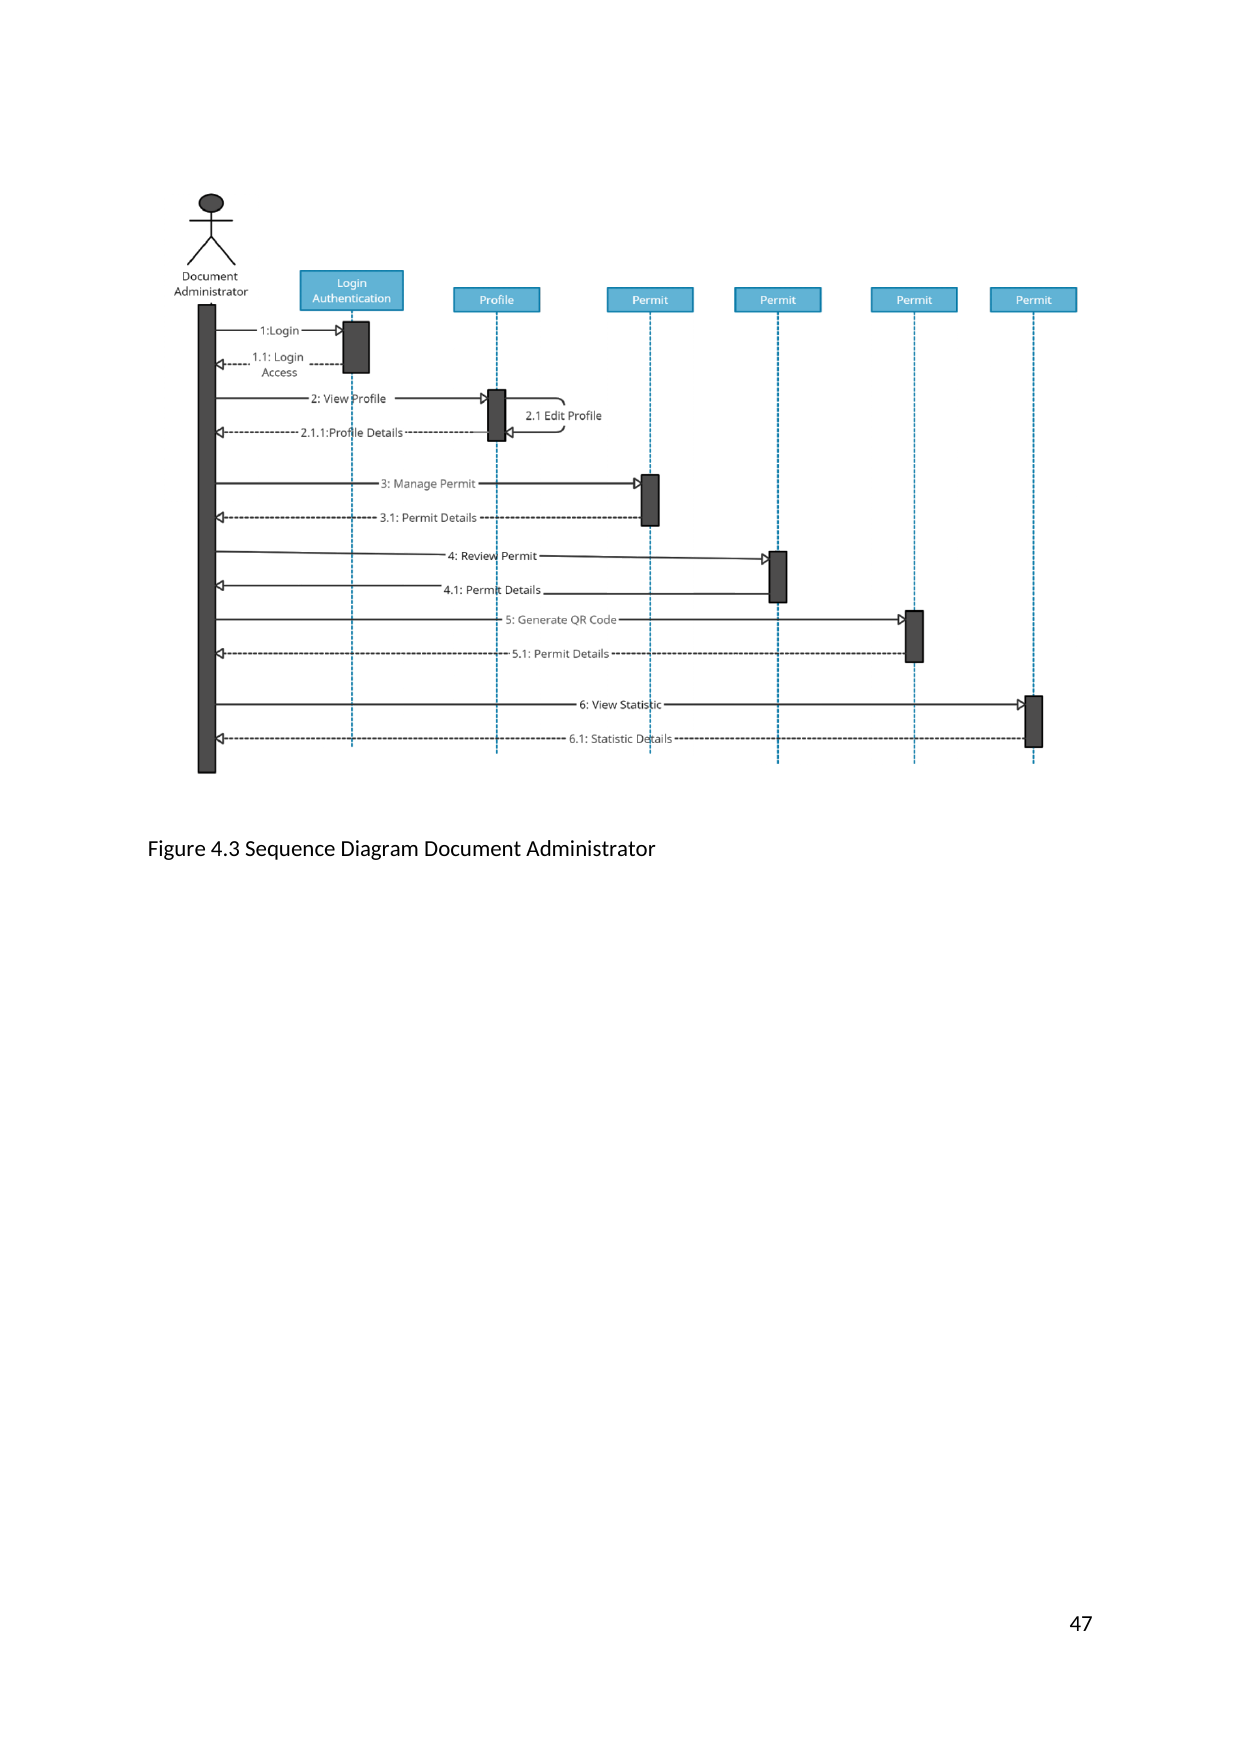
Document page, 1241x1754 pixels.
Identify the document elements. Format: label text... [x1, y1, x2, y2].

picture [147, 177, 1093, 789]
text Figure 4.3 Sequence Diagram Document Administrator [148, 834, 1092, 862]
